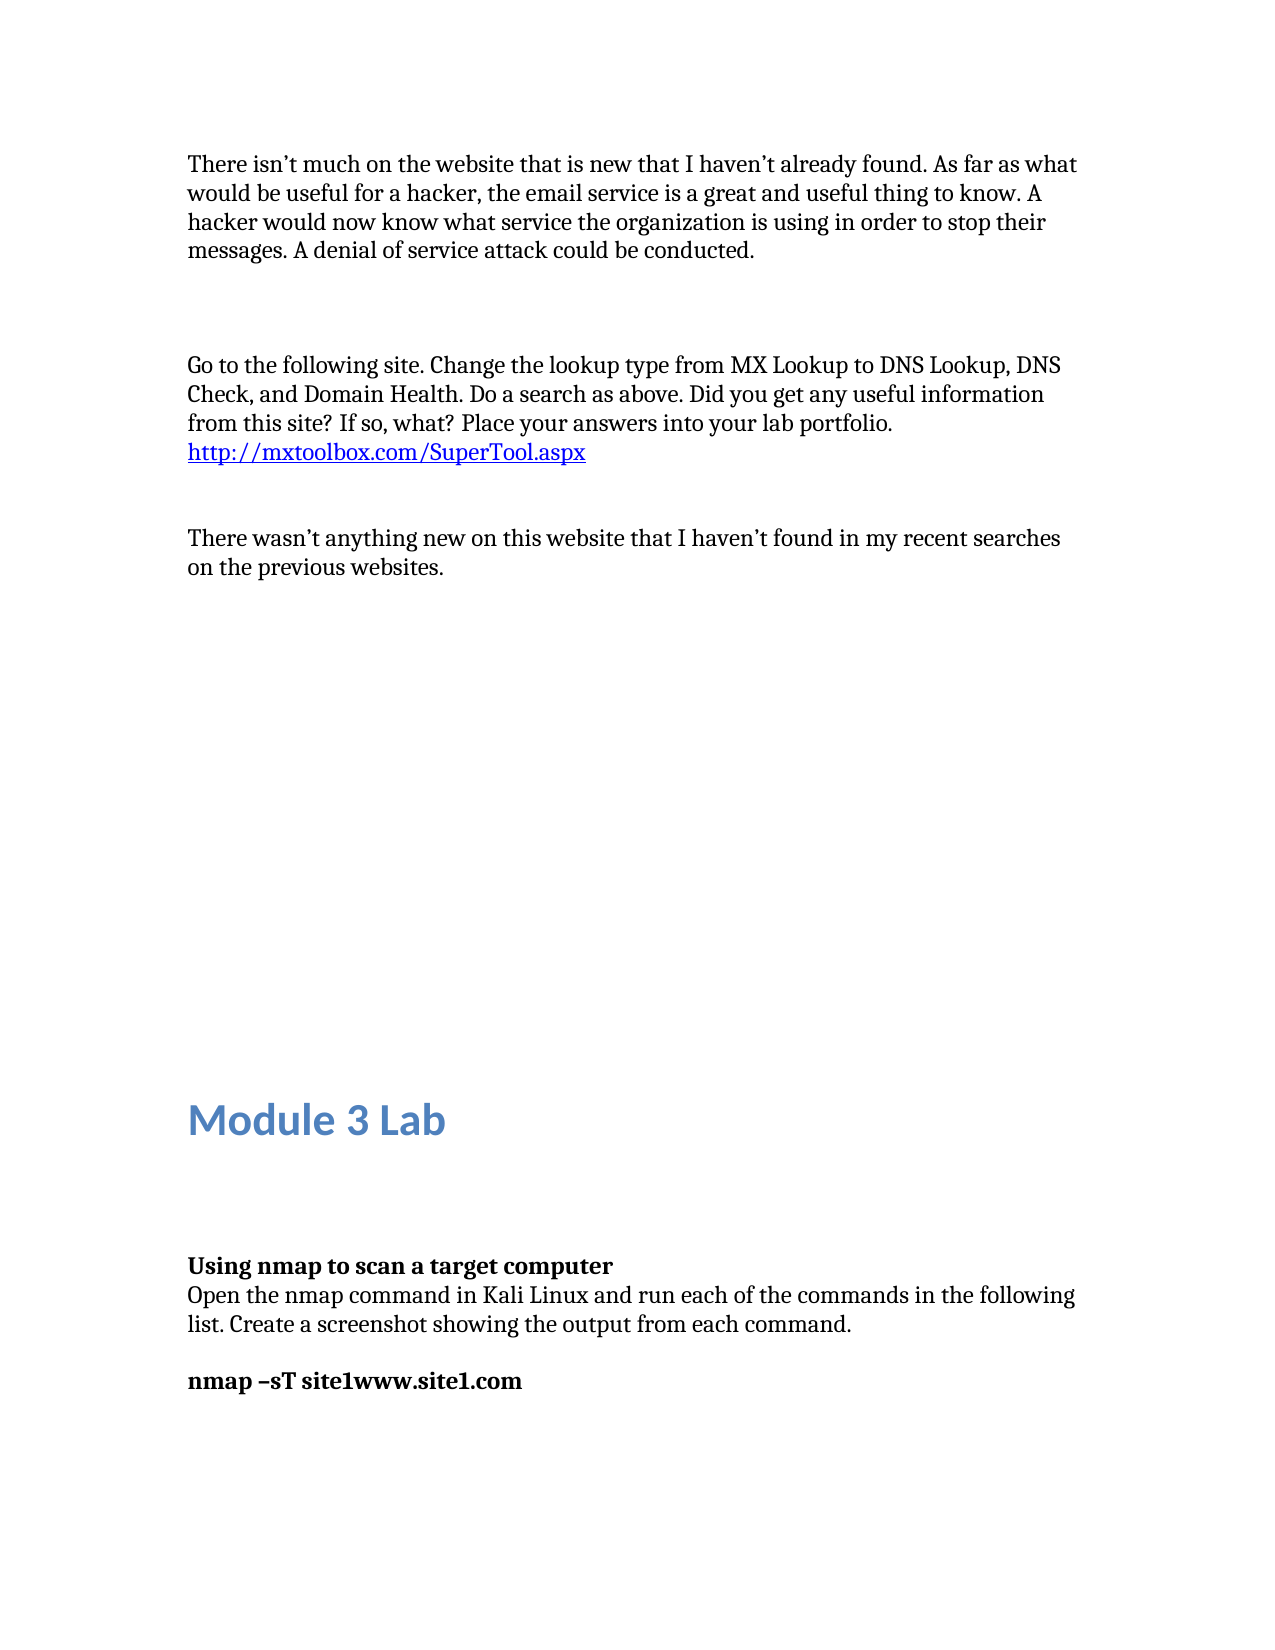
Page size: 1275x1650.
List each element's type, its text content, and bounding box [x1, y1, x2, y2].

text Open the nmap command in Kali Linux and run each of the commands in the following list. Create a screenshot showing the output from each command. [187, 1281, 1087, 1338]
text http://mxtoolbox.com/SuperTool.aspx [187, 437, 1087, 466]
text Using nmap to scan a target computer [187, 1252, 1087, 1281]
subtitle Module 3 Lab [187, 1091, 1087, 1147]
text Go to the following site. Change the lookup type from MX Lookup to DNS Lookup, DNS Check, and Domain Health. Do a search as above. Did you get any useful information from this site? If so, what? Place your answers into your lab portfolio. [187, 351, 1087, 437]
text There isn’t much on the website that is new that I haven’t already found. As far as what would be useful for a hacker, the email service is a great and useful thing to know. A hacker would now know what service the organization is using in order to stop their messages. A denial of service attack could be conducted. [187, 150, 1087, 265]
text There wasn’t anything new on this website that I haven’t found in my recent searches on the previous websites. [187, 524, 1087, 581]
text nmap –sT site1www.site1.com [187, 1367, 1087, 1396]
